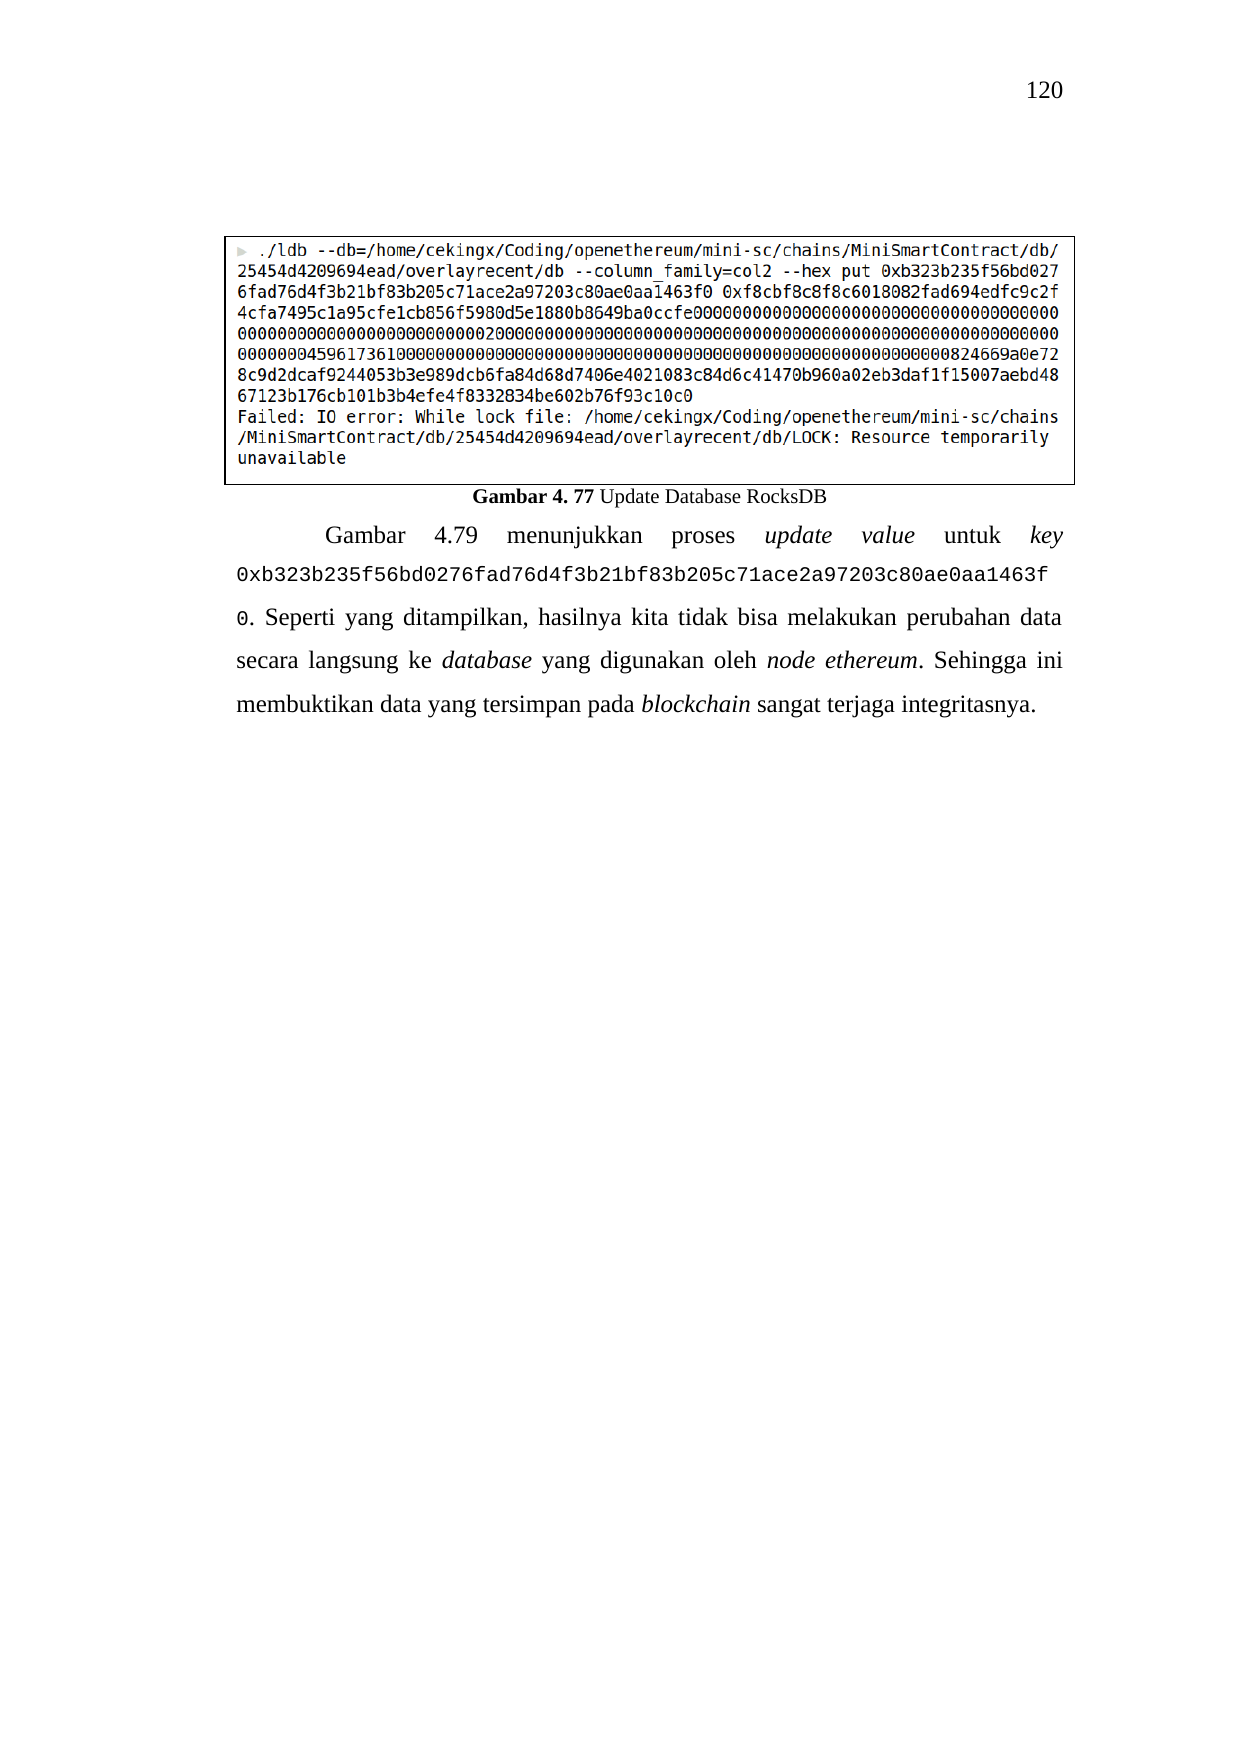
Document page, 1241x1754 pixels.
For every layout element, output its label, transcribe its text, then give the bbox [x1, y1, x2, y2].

picture [236, 237, 1064, 470]
text Gambar 4.79 menunjukkan proses update value untuk key 0xb323b235f56bd0276fad76d4f3b21bf83b205c71ace2a97203c80ae0aa1463f0. Seperti yang ditampilkan, hasilnya kita tidak bisa melakukan perubahan data secara langsung ke database yang digunakan oleh node ethereum. Sehingga ini membuktikan data yang tersimpan pada blockchain sangat terjaga integritasnya. [236, 521, 1063, 717]
table_header [226, 237, 1074, 483]
